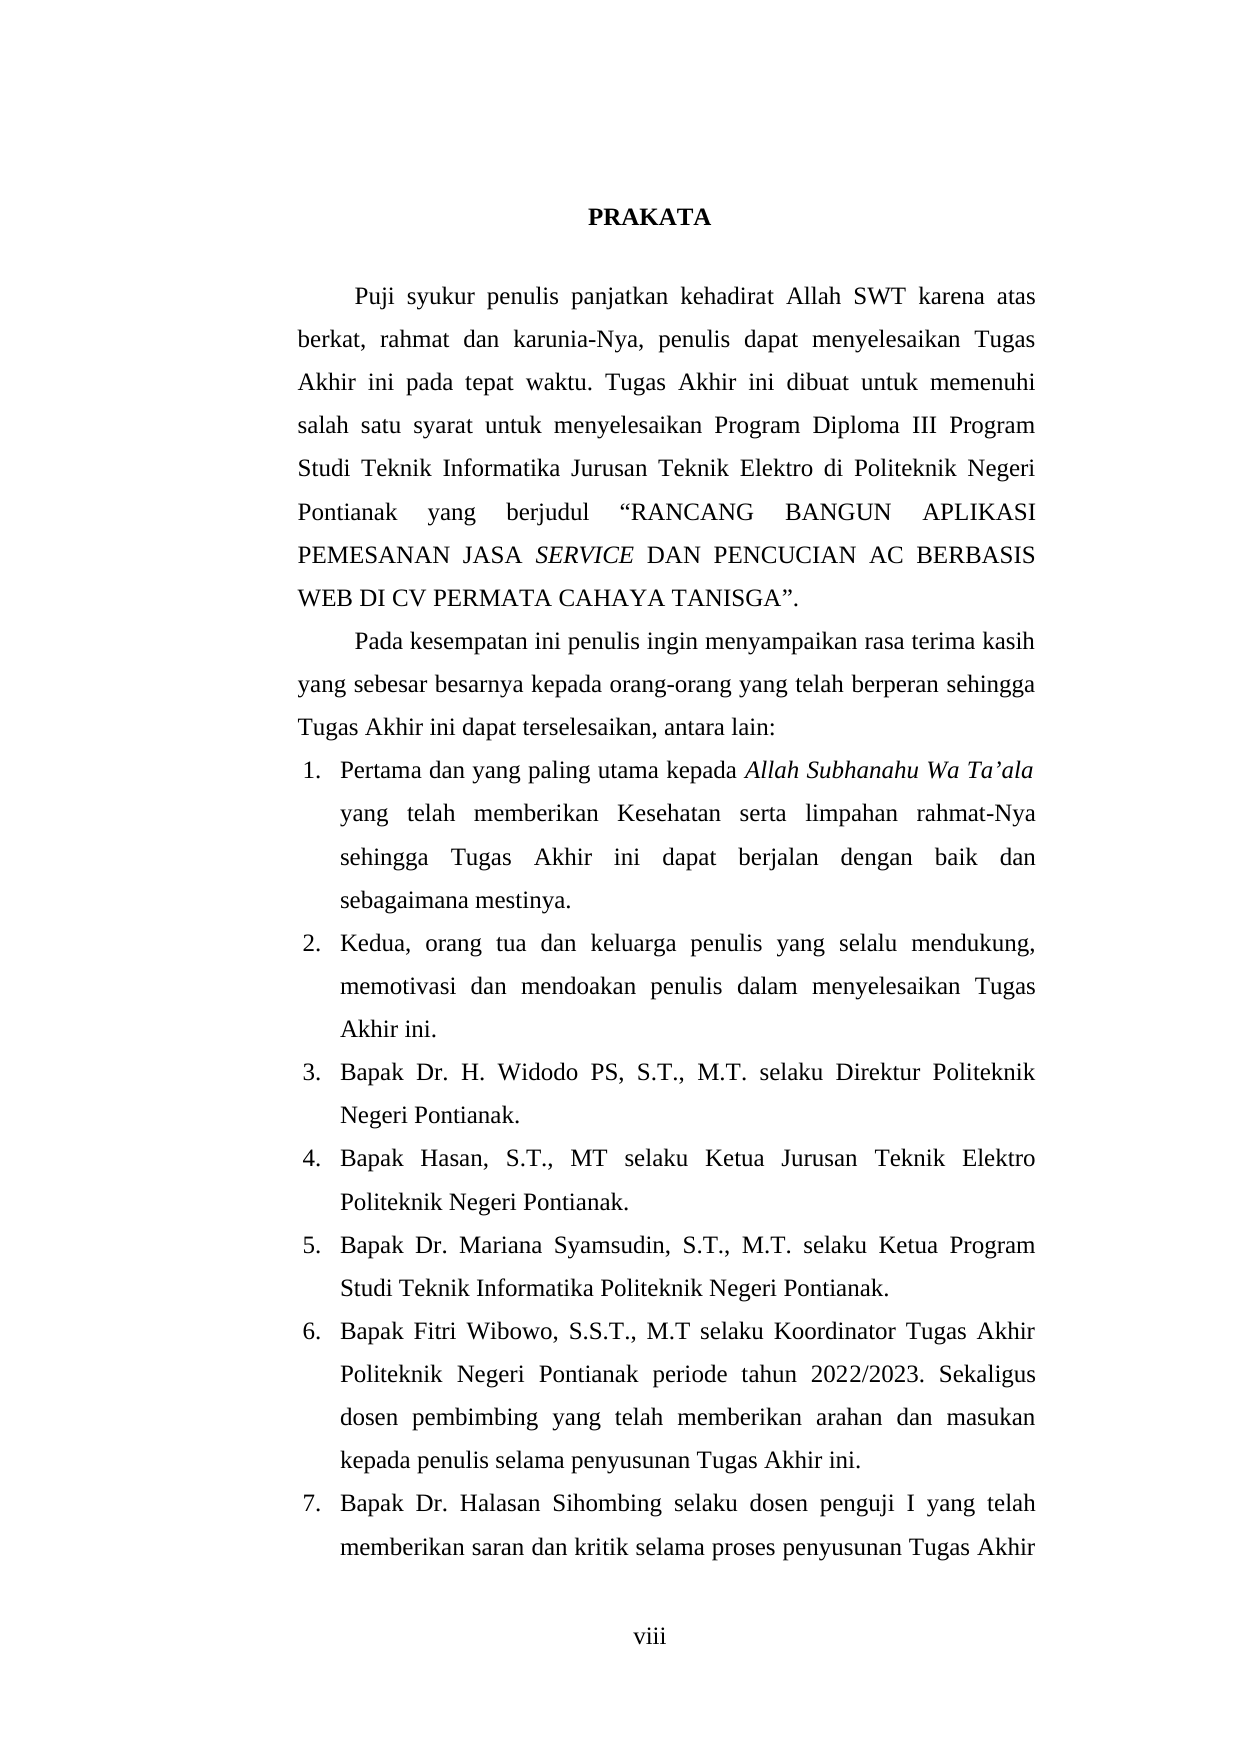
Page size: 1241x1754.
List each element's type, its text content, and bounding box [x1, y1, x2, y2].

list Pertama dan yang paling utama kepada Allah Subhanahu Wa Ta’ala yang telah memberikan Kesehatan serta limpahan rahmat-Nya sehingga Tugas Akhir ini dapat berjalan dengan baik dan sebagaimana mestinya. [302, 755, 1036, 913]
list Bapak Hasan, S.T., MT selaku Ketua Jurusan Teknik Elektro Politeknik Negeri Pontianak. [302, 1143, 1036, 1215]
subtitle PRAKATA [236, 202, 1063, 231]
list Bapak Dr. Mariana Syamsudin, S.T., M.T. selaku Ketua Program Studi Teknik Informatika Politeknik Negeri Pontianak. [302, 1230, 1036, 1302]
list Bapak Fitri Wibowo, S.S.T., M.T selaku Koordinator Tugas Akhir Politeknik Negeri Pontianak periode tahun 2022/2023. Sekaligus dosen pembimbing yang telah memberikan arahan dan masukan kepada penulis selama penyusunan Tugas Akhir ini. [302, 1316, 1036, 1474]
list Bapak Dr. H. Widodo PS, S.T., M.T. selaku Direktur Politeknik Negeri Pontianak. [302, 1057, 1036, 1129]
text Pada kesempatan ini penulis ingin menyampaikan rasa terima kasih yang sebesar besarnya kepada orang-orang yang telah berperan sehingga Tugas Akhir ini dapat terselesaikan, antara lain: [297, 626, 1036, 741]
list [302, 1488, 1036, 1560]
list Kedua, orang tua dan keluarga penulis yang selalu mendukung, memotivasi dan mendoakan penulis dalam menyelesaikan Tugas Akhir ini. [302, 928, 1036, 1043]
text Puji syukur penulis panjatkan kehadirat Allah SWT karena atas berkat, rahmat dan karunia-Nya, penulis dapat menyelesaikan Tugas Akhir ini pada tepat waktu. Tugas Akhir ini dibuat untuk memenuhi salah satu syarat untuk menyelesaikan Program Diploma III Program Studi Teknik Informatika Jurusan Teknik Elektro di Politeknik Negeri Pontianak yang berjudul “RANCANG BANGUN APLIKASI PEMESANAN JASA SERVICE DAN PENCUCIAN AC BERBASIS WEB DI CV PERMATA CAHAYA TANISGA”. [297, 281, 1036, 612]
